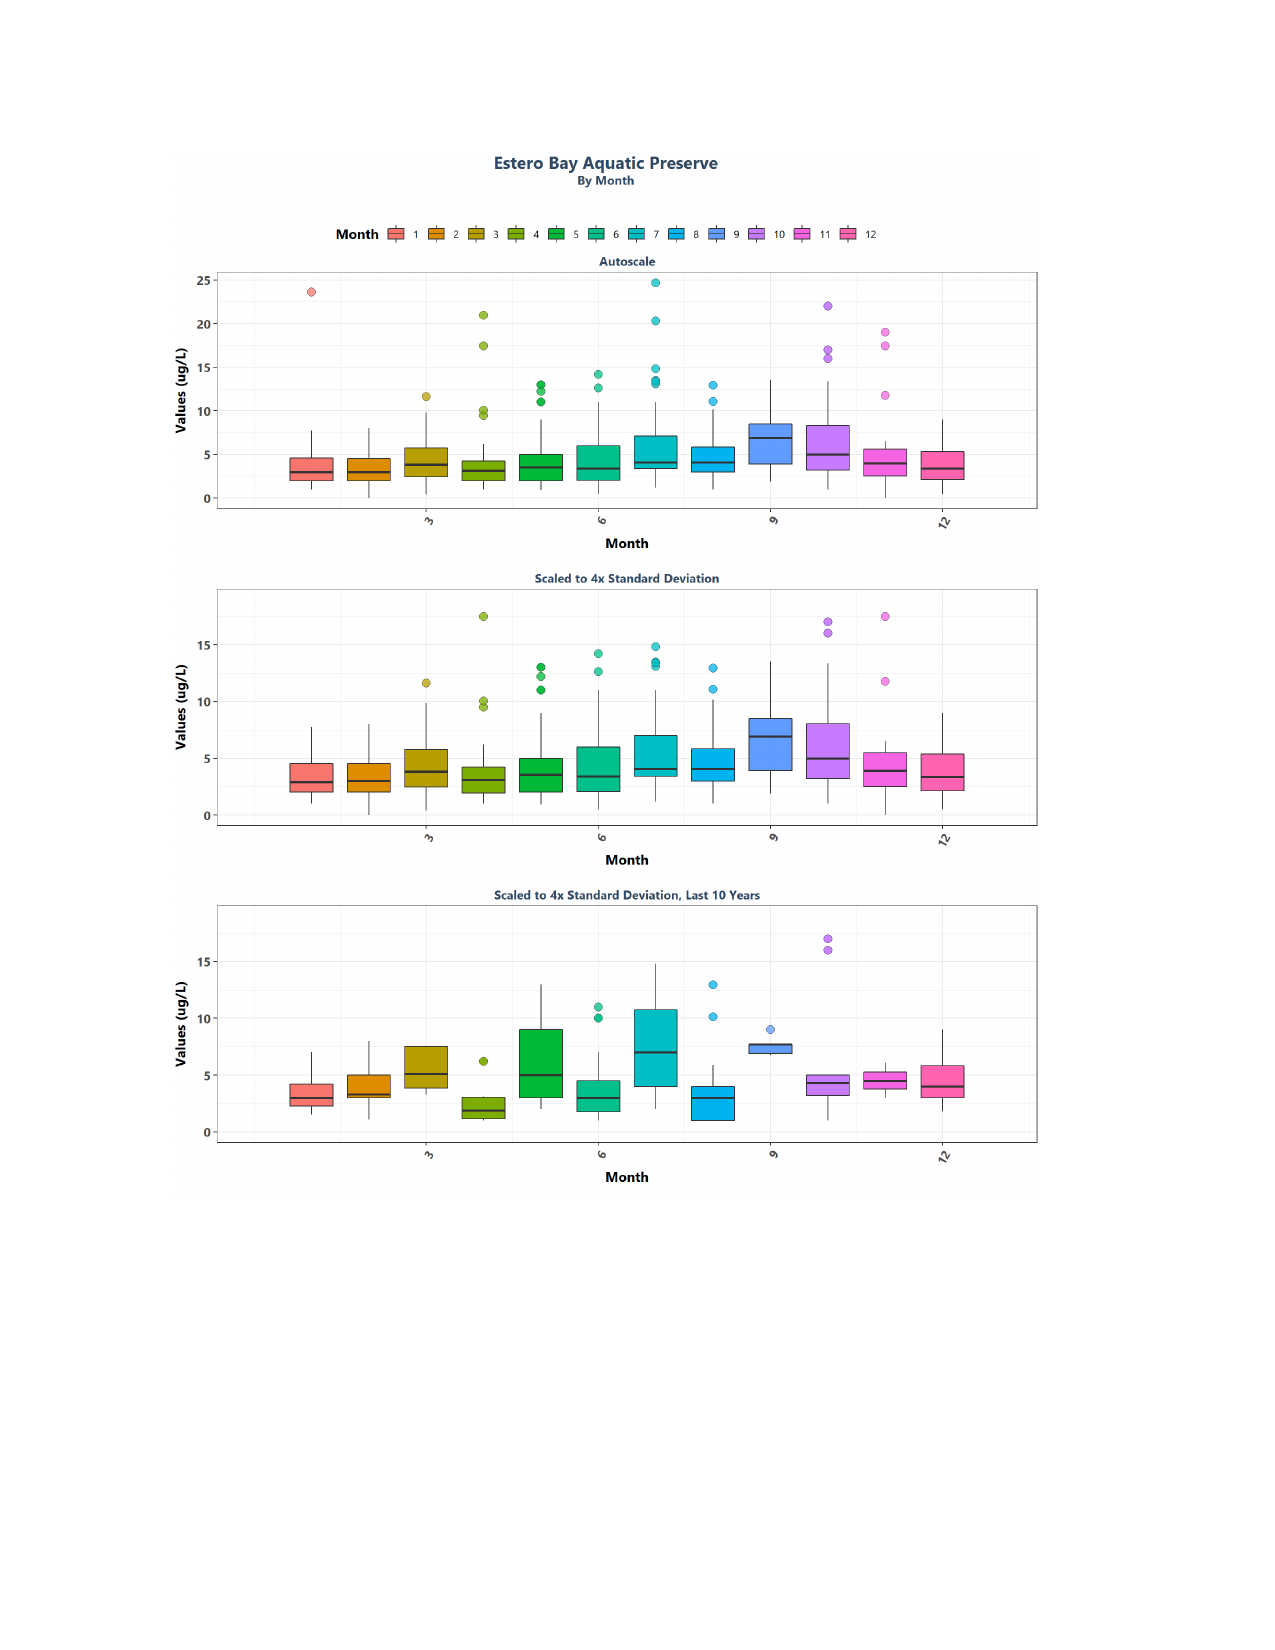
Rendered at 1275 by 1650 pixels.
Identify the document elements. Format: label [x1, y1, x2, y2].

picture [168, 150, 1044, 1200]
